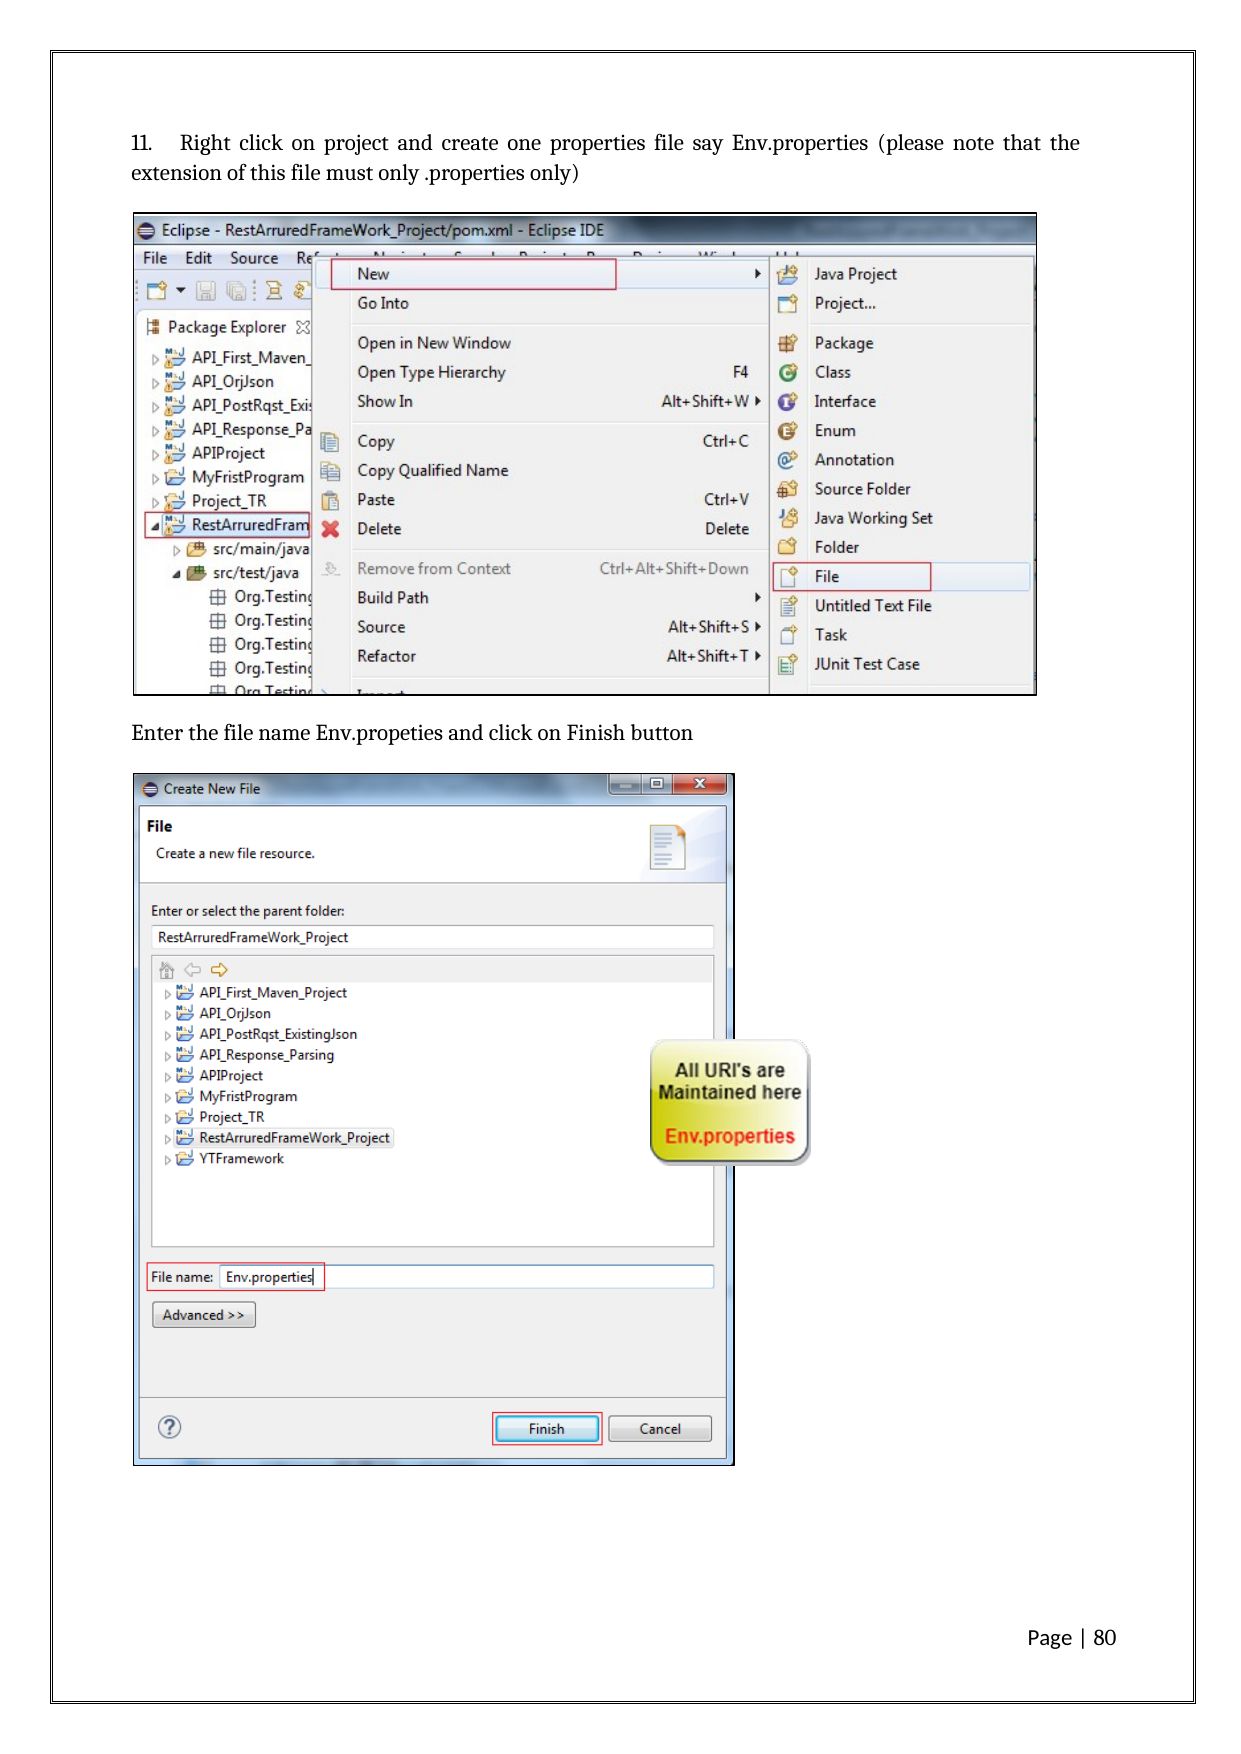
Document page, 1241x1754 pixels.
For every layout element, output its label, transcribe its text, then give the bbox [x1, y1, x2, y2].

text Enter the file name Env.propeties and click on Finish button [131, 232, 1193, 746]
picture [134, 774, 811, 1465]
picture [134, 216, 1036, 232]
list Right click on project and create one properties file say Env.properties (please note that the extension of this file must only .properties only) [131, 129, 1127, 186]
